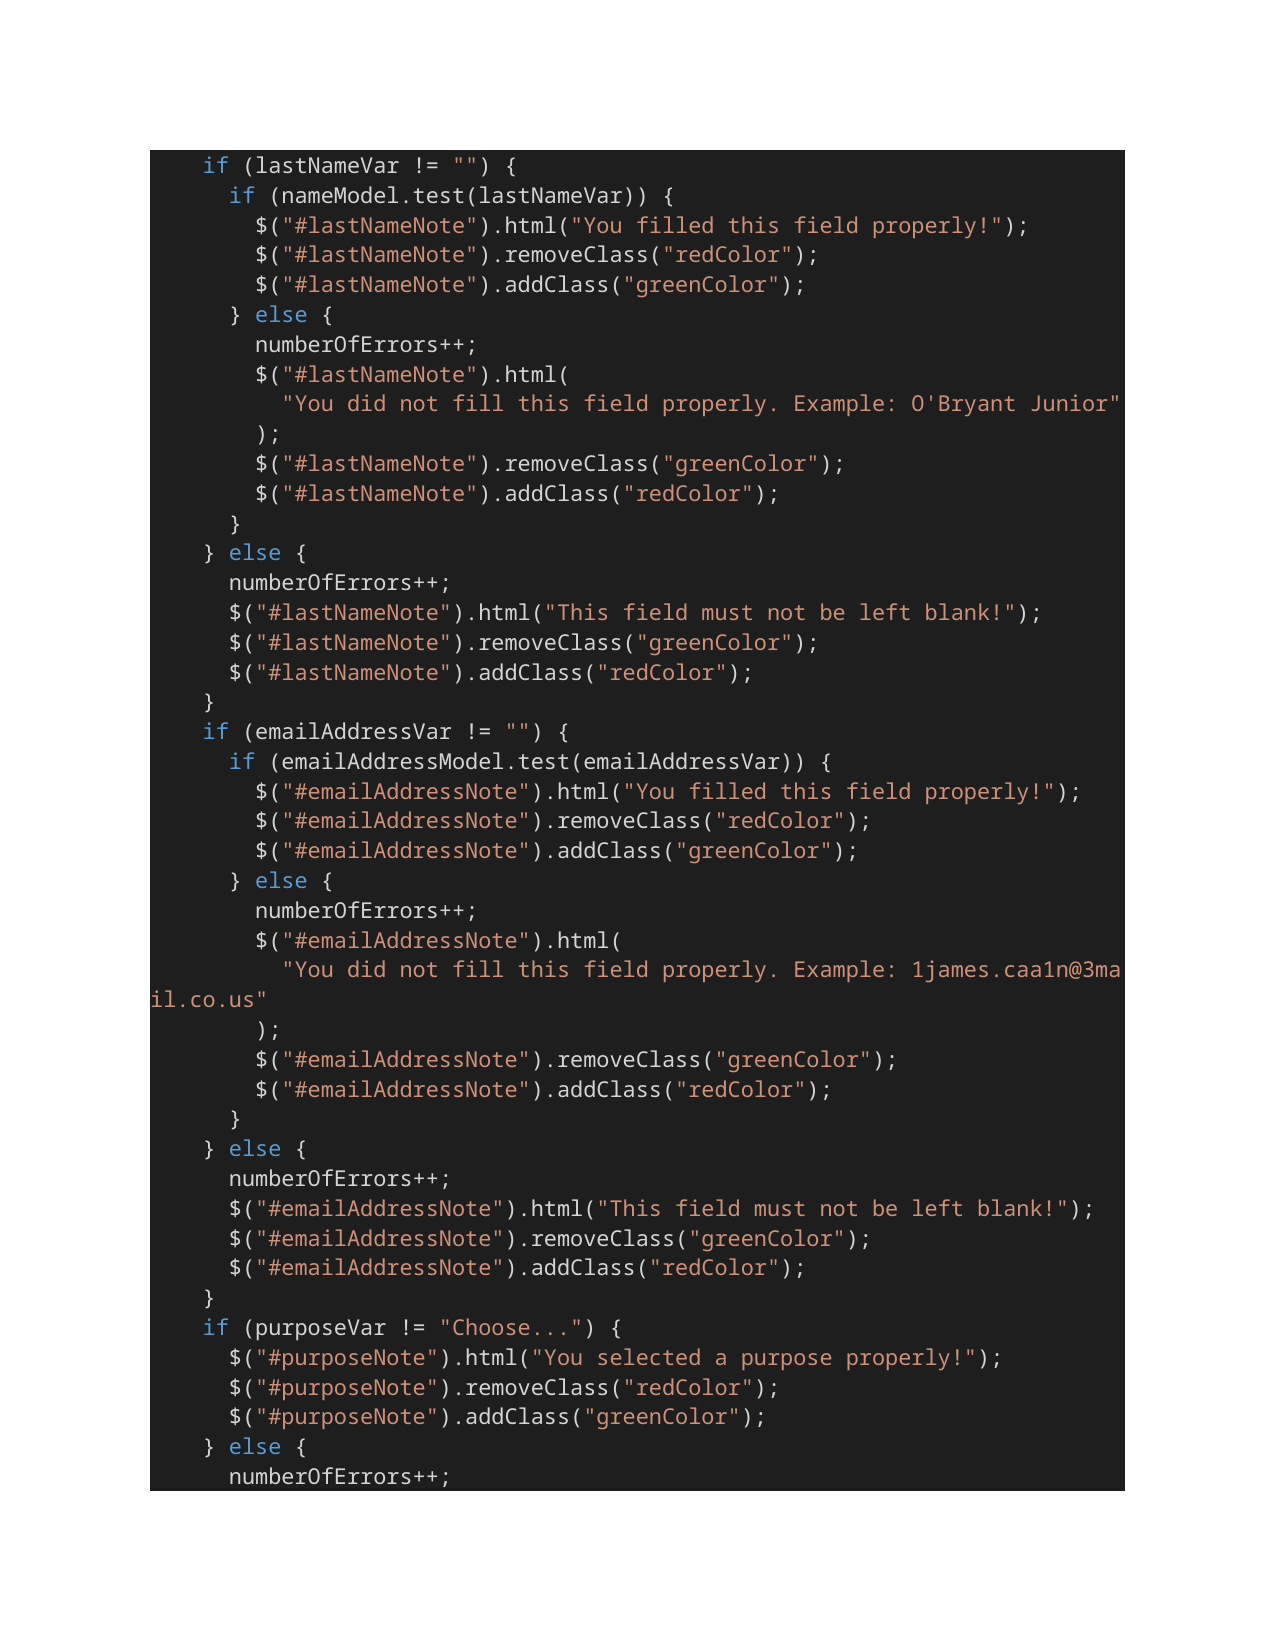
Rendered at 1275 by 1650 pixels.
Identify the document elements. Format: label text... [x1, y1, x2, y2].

text } [150, 1103, 1125, 1133]
text $("#emailAddressNote").removeClass("greenColor"); [150, 1222, 1125, 1252]
text "You did not fill this field properly. Example: O'Bryant Junior" [150, 388, 1125, 418]
text $("#lastNameNote").removeClass("redColor"); [150, 239, 1125, 269]
text $("#emailAddressNote").addClass("greenColor"); [150, 835, 1125, 865]
text if (emailAddressModel.test(emailAddressVar)) { [150, 746, 1125, 776]
text $("#emailAddressNote").addClass("redColor"); [150, 1073, 1125, 1103]
text $("#purposeNote").addClass("greenColor"); [150, 1401, 1125, 1431]
text $("#emailAddressNote").html("You filled this field properly!"); [150, 776, 1125, 805]
text ); [150, 1014, 1125, 1044]
text } else { [150, 1431, 1125, 1461]
text } [150, 507, 1125, 537]
text "You did not fill this field properly. Example: 1james.caa1n@3mail.co.us" [150, 954, 1125, 1014]
text $("#purposeNote").removeClass("redColor"); [150, 1371, 1125, 1401]
text } else { [150, 299, 1125, 329]
text } else { [150, 865, 1125, 895]
text $("#lastNameNote").html("This field must not be left blank!"); [150, 597, 1125, 627]
text $("#lastNameNote").removeClass("greenColor"); [150, 448, 1125, 478]
text ); [150, 418, 1125, 448]
text $("#lastNameNote").addClass("greenColor"); [150, 269, 1125, 299]
text $("#purposeNote").html("You selected a purpose properly!"); [150, 1342, 1125, 1371]
text numberOfErrors++; [150, 329, 1125, 358]
text $("#lastNameNote").html( [150, 358, 1125, 388]
text } else { [150, 1133, 1125, 1163]
text $("#emailAddressNote").html("This field must not be left blank!"); [150, 1193, 1125, 1222]
text numberOfErrors++; [150, 895, 1125, 924]
text $("#emailAddressNote").html( [150, 924, 1125, 954]
text } [150, 686, 1125, 716]
text $("#emailAddressNote").removeClass("redColor"); [150, 805, 1125, 835]
text $("#lastNameNote").addClass("redColor"); [150, 478, 1125, 507]
text $("#emailAddressNote").addClass("redColor"); [150, 1252, 1125, 1282]
text $("#lastNameNote").removeClass("greenColor"); [150, 627, 1125, 656]
text if (purposeVar != "Choose...") { [150, 1312, 1125, 1342]
text numberOfErrors++; [150, 1461, 1125, 1491]
text if (lastNameVar != "") { [150, 150, 1125, 180]
text numberOfErrors++; [150, 567, 1125, 597]
text } else { [150, 537, 1125, 567]
text if (nameModel.test(lastNameVar)) { [150, 180, 1125, 209]
text $("#emailAddressNote").removeClass("greenColor"); [150, 1044, 1125, 1073]
text } [150, 1282, 1125, 1312]
text $("#lastNameNote").html("You filled this field properly!"); [150, 209, 1125, 239]
text numberOfErrors++; [150, 1163, 1125, 1193]
text if (emailAddressVar != "") { [150, 716, 1125, 746]
text $("#lastNameNote").addClass("redColor"); [150, 656, 1125, 686]
